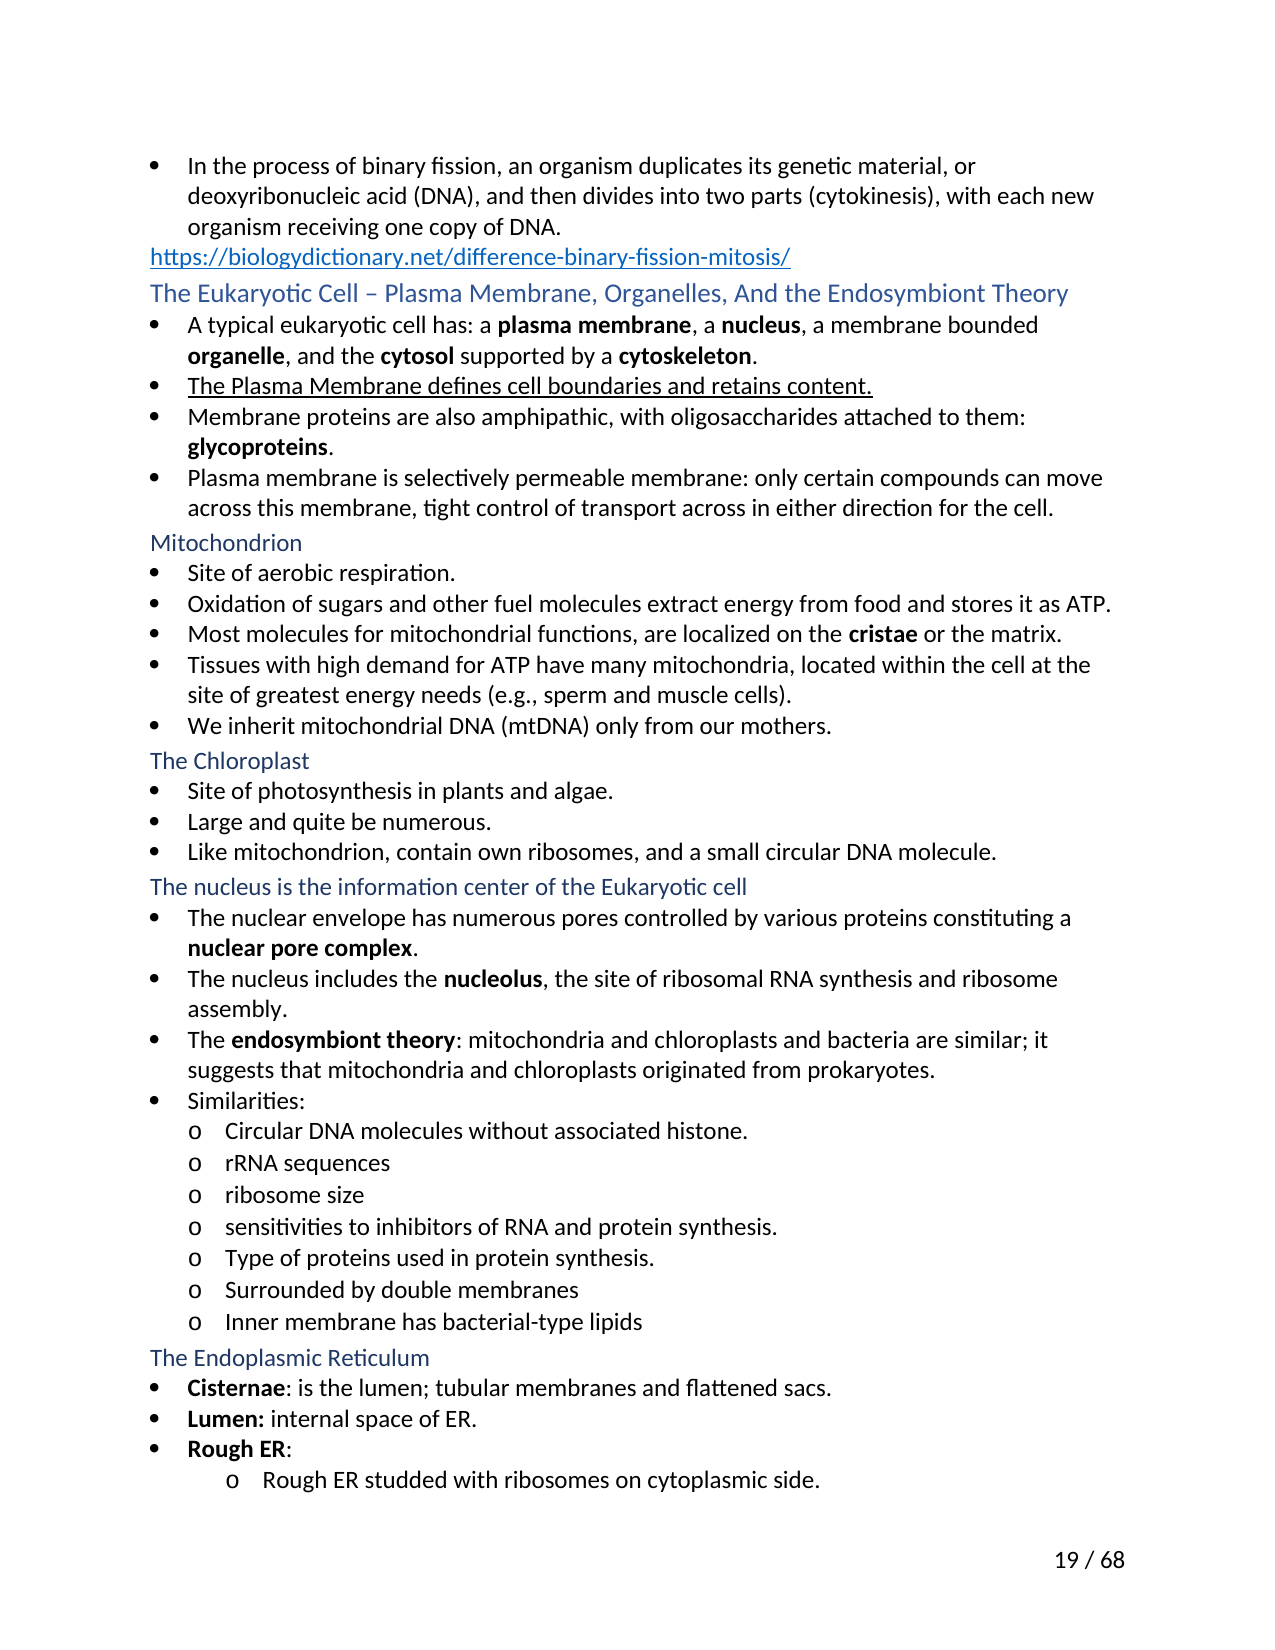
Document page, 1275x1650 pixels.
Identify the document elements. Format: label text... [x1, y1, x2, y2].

list ribosome size [187, 1179, 1125, 1211]
list Type of proteins used in protein synthesis. [187, 1242, 1125, 1274]
list Tissues with high demand for ATP have many mitochondria, located within the cell at the site of greatest energy needs (e.g., sperm and muscle cells). [150, 649, 1125, 710]
list Plasma membrane is selectively permeable membrane: only certain compounds can move across this membrane, tight control of transport across in either direction for the cell. [150, 462, 1125, 523]
list The nuclear envelope has numerous pores controlled by various proteins constituting a nuclear pore complex. [150, 902, 1125, 963]
subtitle The Endoplasmic Reticulum [150, 1342, 1125, 1372]
list Rough ER: [150, 1433, 1125, 1464]
list Oxidation of sugars and other fuel molecules extract energy from food and stores it as ATP. [150, 588, 1125, 619]
subtitle The nucleus is the information center of the Eukaryotic cell [150, 871, 1125, 902]
list A typical eukaryotic cell has: a plasma membrane, a nucleus, a membrane bounded organelle, and the cytosol supported by a cytoskeleton. [150, 309, 1125, 370]
subtitle Mitochondrion [150, 527, 1125, 558]
list Site of photosynthesis in plants and algae. [150, 775, 1125, 806]
list Membrane proteins are also amphipathic, with oligosaccharides attached to them: glycoproteins. [150, 401, 1125, 462]
list The nucleus includes the nucleolus, the site of ribosomal RNA synthesis and ribosome assembly. [150, 963, 1125, 1024]
list Site of aerobic respiration. [150, 558, 1125, 588]
list Inner membrane has bacterial-type lipids [187, 1306, 1125, 1338]
list In the process of binary fission, an organism duplicates its genetic material, or deoxyribonucleic acid (DNA), and then divides into two parts (cytokinesis), with each new organism receiving one copy of DNA. [150, 150, 1125, 242]
list Lumen: internal space of ER. [150, 1403, 1125, 1433]
list rRNA sequences [187, 1147, 1125, 1179]
list Circular DNA molecules without associated histone. [187, 1115, 1125, 1147]
list sensitivities to inhibitors of RNA and protein synthesis. [187, 1211, 1125, 1242]
list The endosymbiont theory: mitochondria and chloroplasts and bacteria are similar; it suggests that mitochondria and chloroplasts originated from prokaryotes. [150, 1024, 1125, 1085]
list The Plasma Membrane defines cell boundaries and retains content. [150, 370, 1125, 401]
list Most molecules for mitochondrial functions, are localized on the cristae or the matrix. [150, 619, 1125, 649]
list Cisternae: is the lumen; tubular membranes and flattened sacs. [150, 1372, 1125, 1403]
list Similarities: [150, 1085, 1125, 1115]
list Surrounded by double membranes [187, 1274, 1125, 1306]
list Rough ER studded with ribosomes on cytoplasmic side. [225, 1464, 1125, 1496]
subtitle The Eukaryotic Cell – Plasma Membrane, Organelles, And the Endosymbiont Theory [150, 276, 1125, 309]
text https://biologydictionary.net/difference-binary-fission-mitosis/ [150, 242, 1125, 272]
list Like mitochondrion, contain own ribosomes, and a small circular DNA molecule. [150, 836, 1125, 867]
subtitle The Chloroplast [150, 745, 1125, 775]
list We inherit mitochondrial DNA (mtDNA) only from our mothers. [150, 710, 1125, 741]
list Large and quite be numerous. [150, 806, 1125, 836]
